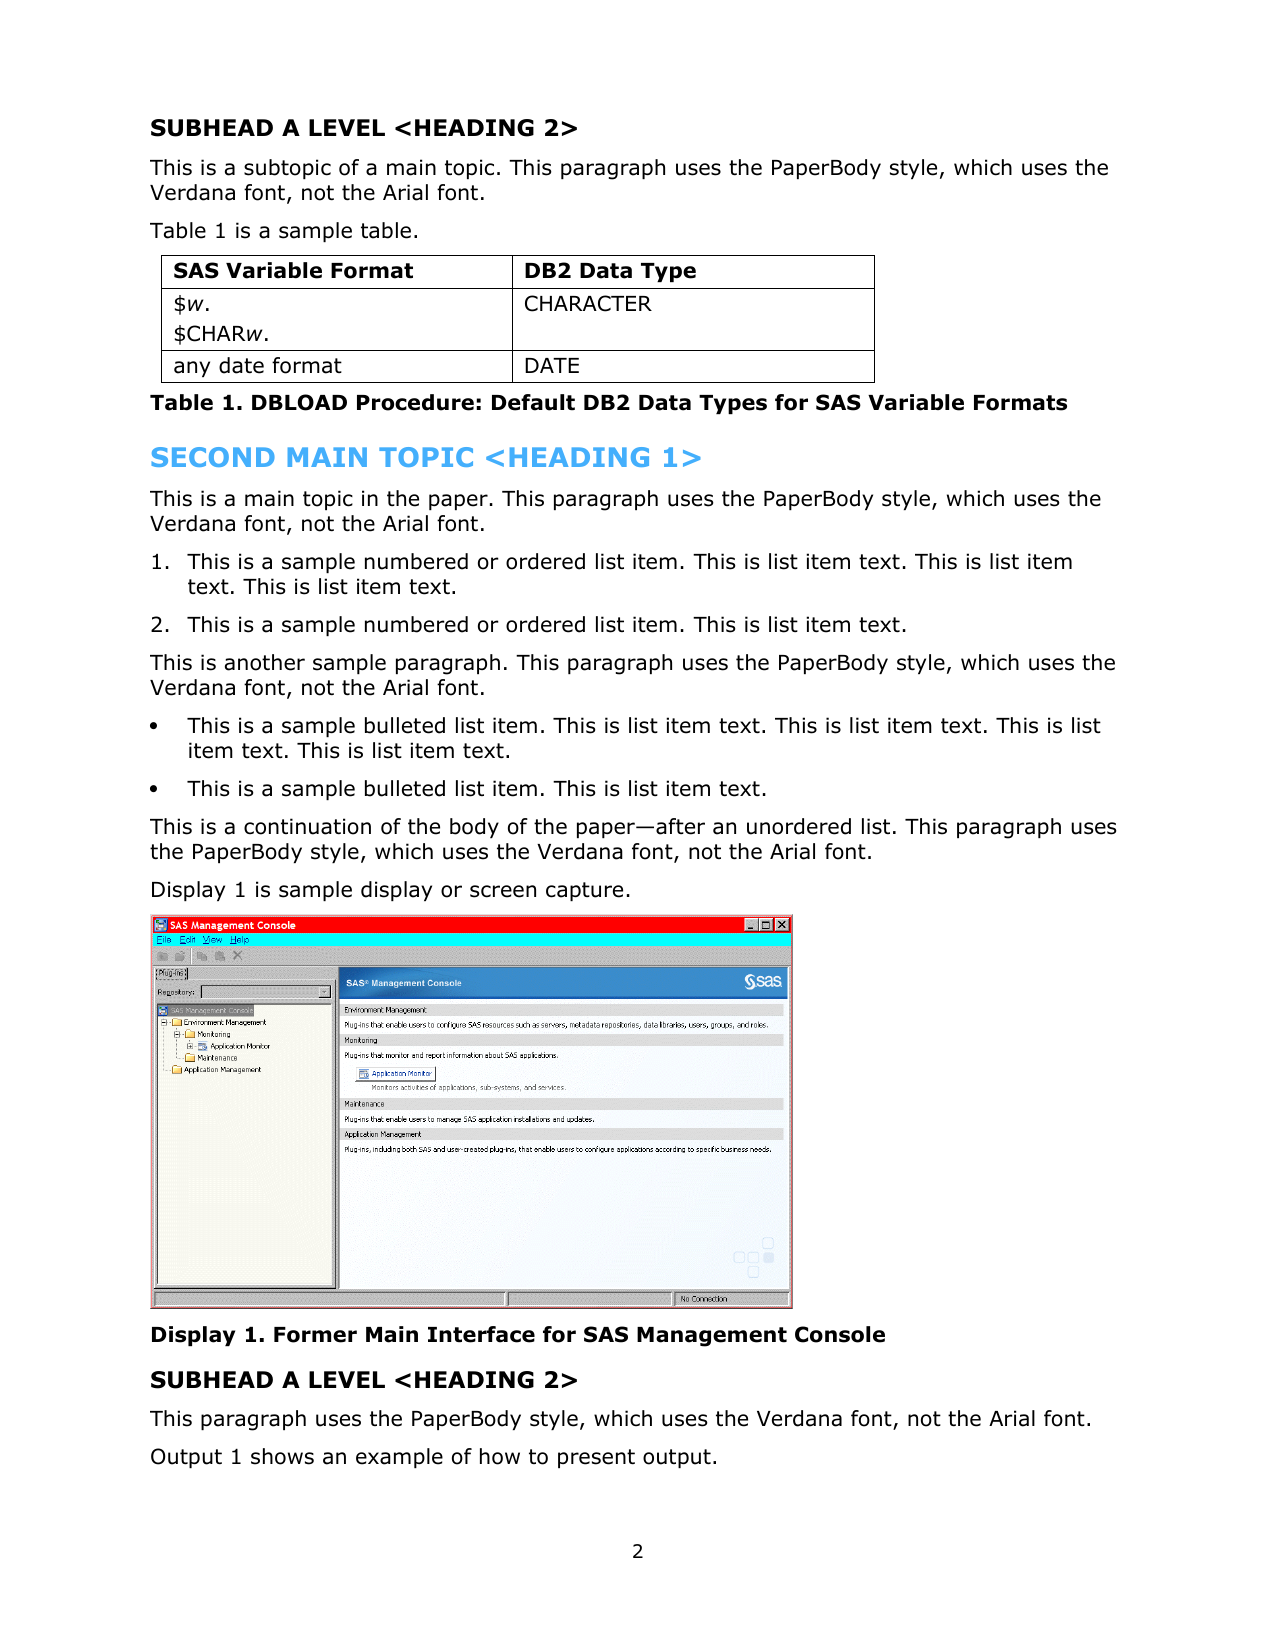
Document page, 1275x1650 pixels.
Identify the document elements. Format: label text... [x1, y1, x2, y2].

text This is another sample paragraph. This paragraph uses the PaperBody style, which uses the Verdana font, not the Arial font. [150, 649, 1125, 700]
picture [150, 914, 793, 1309]
list This is a sample numbered or ordered list item. This is list item text. [150, 611, 1125, 637]
table_header SAS Variable Format [162, 256, 512, 287]
text Table 1. DBLOAD Procedure: Default DB2 Data Types for SAS Variable Formats [150, 389, 1125, 415]
text This paragraph uses the PaperBody style, which uses the Verdana font, not the Arial font. [150, 1406, 1125, 1431]
table_cell CHARACTER [513, 289, 874, 349]
subtitle Subhead A Level <heading 2> [150, 1366, 1125, 1393]
text This is a main topic in the paper. This paragraph uses the PaperBody style, which uses the Verdana font, not the Arial font. [150, 485, 1125, 536]
text This is a subtopic of a main topic. This paragraph uses the PaperBody style, which uses the Verdana font, not the Arial font. [150, 154, 1125, 204]
subtitle Subhead A Level <heading 2> [150, 114, 1125, 141]
table_cell DATE [513, 351, 874, 382]
text Table 1 is a sample table. [150, 217, 1125, 242]
list This is a sample bulleted list item. This is list item text. [150, 776, 1125, 801]
text Output 1 shows an example of how to present output. [150, 1444, 1125, 1469]
table_cell any date format [162, 351, 512, 382]
list This is a sample numbered or ordered list item. This is list item text. This is list item text. This is list item text. [150, 548, 1125, 599]
table_cell $w. $CHARw. [162, 289, 512, 349]
text Display 1. Former Main Interface for SAS Management Console [150, 1321, 1125, 1347]
subtitle Second Main Topic <heading 1> [150, 440, 1125, 473]
text This is a continuation of the body of the paper—after an unordered list. This paragraph uses the PaperBody style, which uses the Verdana font, not the Arial font. [150, 813, 1125, 864]
text Display 1 is sample display or screen capture. [150, 877, 1125, 902]
list This is a sample bulleted list item. This is list item text. This is list item text. This is list item text. This is list item text. [150, 712, 1125, 763]
table_header DB2 Data Type [513, 256, 874, 287]
